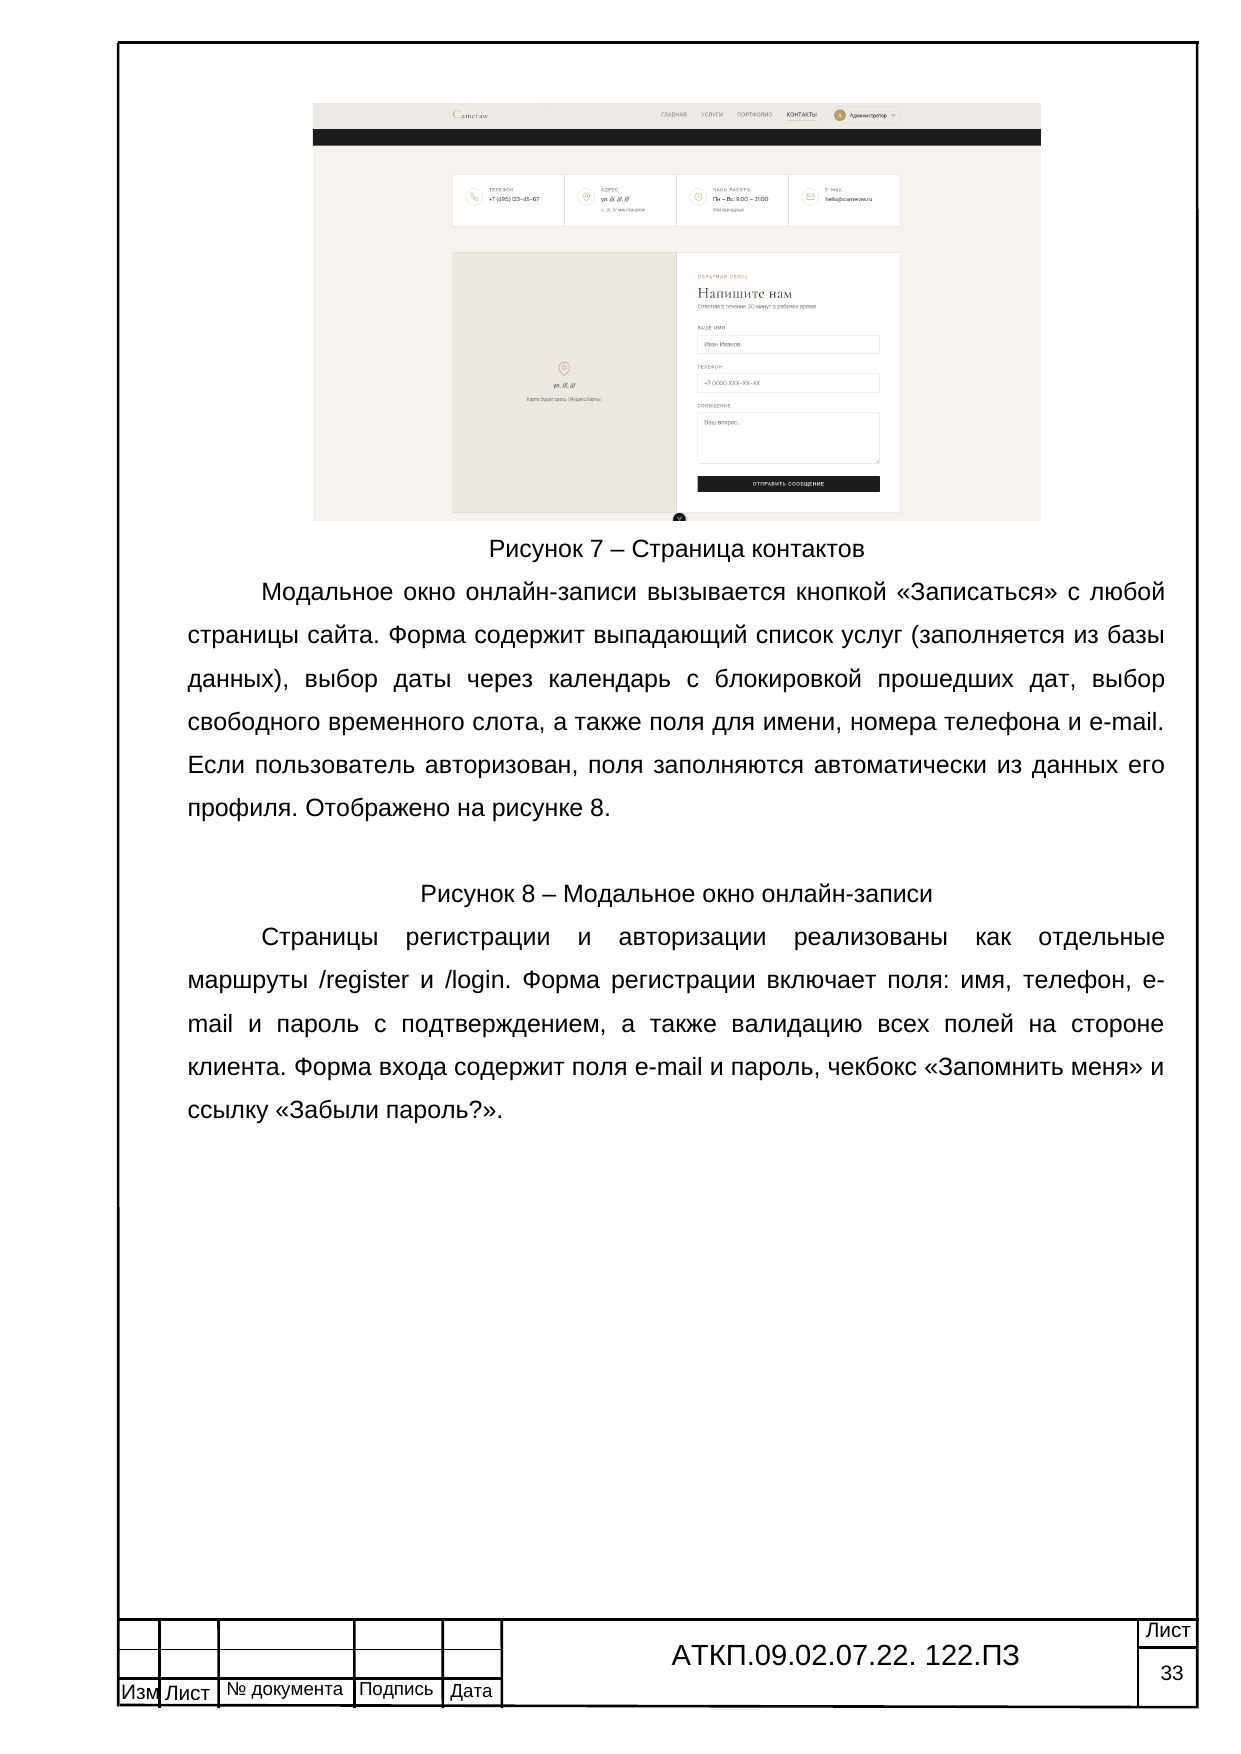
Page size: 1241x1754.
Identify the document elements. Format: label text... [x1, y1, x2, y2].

picture [312, 103, 1041, 521]
text Страницы регистрации и авторизации реализованы как отдельные маршруты /register и /login. Форма регистрации включает поля: имя, телефон, e-mail и пароль с подтверждением, а также валидацию всех полей на стороне клиента. Форма входа содержит поля e-mail и пароль, чекбокс «Запомнить меня» и ссылку «Забыли пароль?». [187, 922, 1166, 1123]
text Рисунок 8 – Модальное окно онлайн-записи [187, 879, 1166, 908]
text Модальное окно онлайн-записи вызывается кнопкой «Записаться» с любой страницы сайта. Форма содержит выпадающий список услуг (заполняется из базы данных), выбор даты через календарь с блокировкой прошедших дат, выбор свободного временного слота, а также поля для имени, номера телефона и e-mail. Если пользователь авторизован, поля заполняются автоматически из данных его профиля. Отображено на рисунке 8. [187, 577, 1166, 822]
text Рисунок 7 – Страница контактов [187, 534, 1166, 563]
